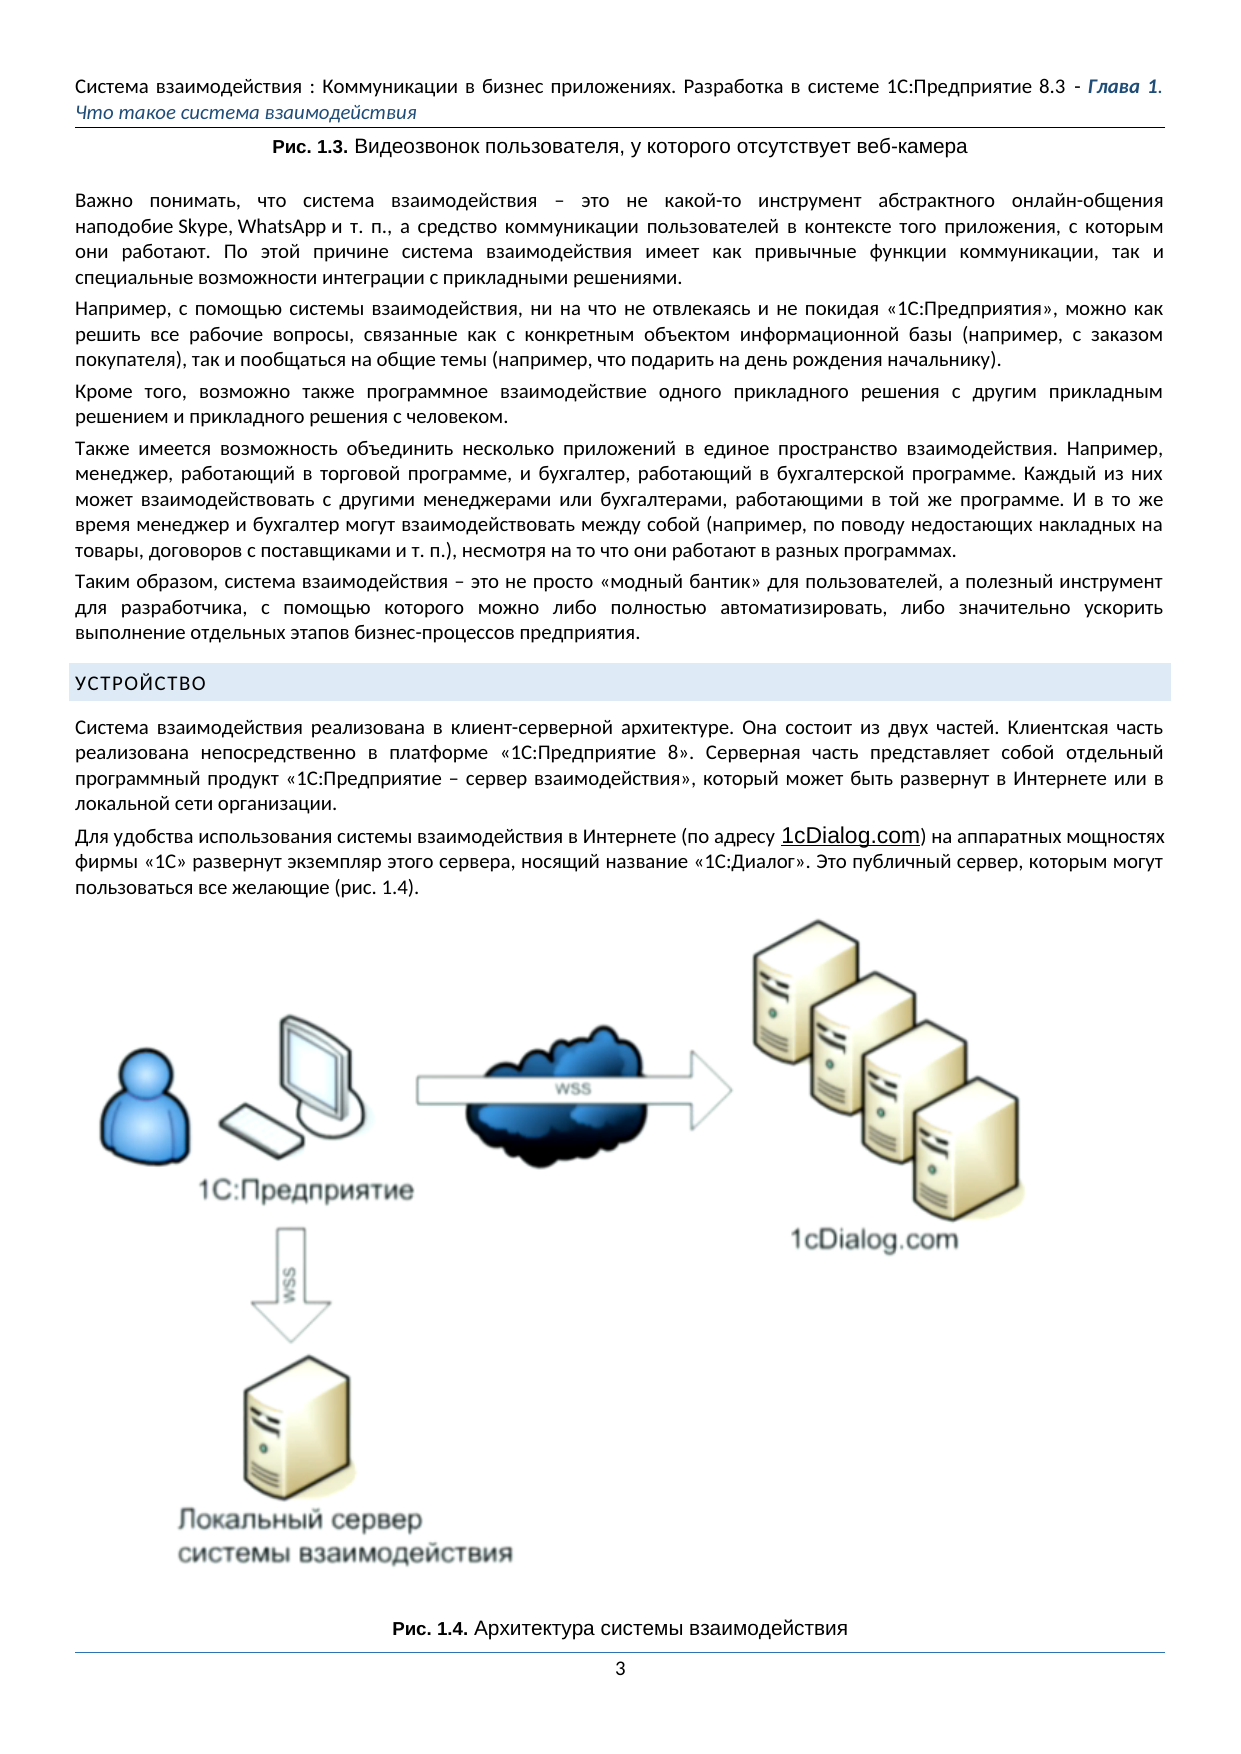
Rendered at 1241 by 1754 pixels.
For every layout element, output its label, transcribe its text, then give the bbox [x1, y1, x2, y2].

text Система взаимодействия реализована в клиент-серверной архитектуре. Она состоит из двух частей. Клиентская часть реализована непосредственно в платформе «1С:Предприятие 8». Серверная часть представляет собой отдельный программный продукт «1С:Предприятие – сервер взаимодействия», который может быть развернут в Интернете или в локальной сети организации. [75, 714, 1165, 816]
text Таким образом, система взаимодействия – это не просто «модный бантик» для пользователей, а полезный инструмент для разработчика, с помощью которого можно либо полностью автоматизировать, либо значительно ускорить выполнение отдельных этапов бизнес-процессов предприятия. [75, 568, 1165, 645]
text Например, с помощью системы взаимодействия, ни на что не отвлекаясь и не покидая «1С:Предприятия», можно как решить все рабочие вопросы, связанные как с конкретным объектом информационной базы (например, с заказом покупателя), так и пообщаться на общие темы (например, что подарить на день рождения начальнику). [75, 296, 1165, 372]
text Рис. 1.3. Видеозвонок пользователя, у которого отсутствует веб-камера [75, 128, 1165, 158]
text Кроме того, возможно также программное взаимодействие одного прикладного решения с другим прикладным решением и прикладного решения с человеком. [75, 378, 1165, 429]
text Важно понимать, что система взаимодействия – это не какой-то инструмент абстрактного онлайн-общения наподобие Skype, WhatsApp и т. п., а средство коммуникации пользователей в контексте того приложения, с которым они работают. По этой причине система взаимодействия имеет как привычные функции коммуникации, так и специальные возможности интеграции с прикладными решениями. [75, 188, 1165, 289]
text Для удобства использования системы взаимодействия в Интернете (по адресу 1cDialog.com) на аппаратных мощностях фирмы «1С» развернут экземпляр этого сервера, носящий название «1С:Диалог». Это публичный сервер, которым могут пользоваться все желающие (рис. 1.4). [75, 822, 1165, 899]
text Рис. 1.4. Архитектура системы взаимодействия [75, 1612, 1165, 1640]
picture [75, 906, 1176, 1612]
text Также имеется возможность объединить несколько приложений в единое пространство взаимодействия. Например, менеджер, работающий в торговой программе, и бухгалтер, работающий в бухгалтерской программе. Каждый из них может взаимодействовать с другими менеджерами или бухгалтерами, работающими в той же программе. И в то же время менеджер и бухгалтер могут взаимодействовать между собой (например, по поводу недостающих накладных на товары, договоров с поставщиками и т. п.), несмотря на то что они работают в разных программах. [75, 435, 1165, 562]
subtitle Устройство [75, 670, 1165, 695]
